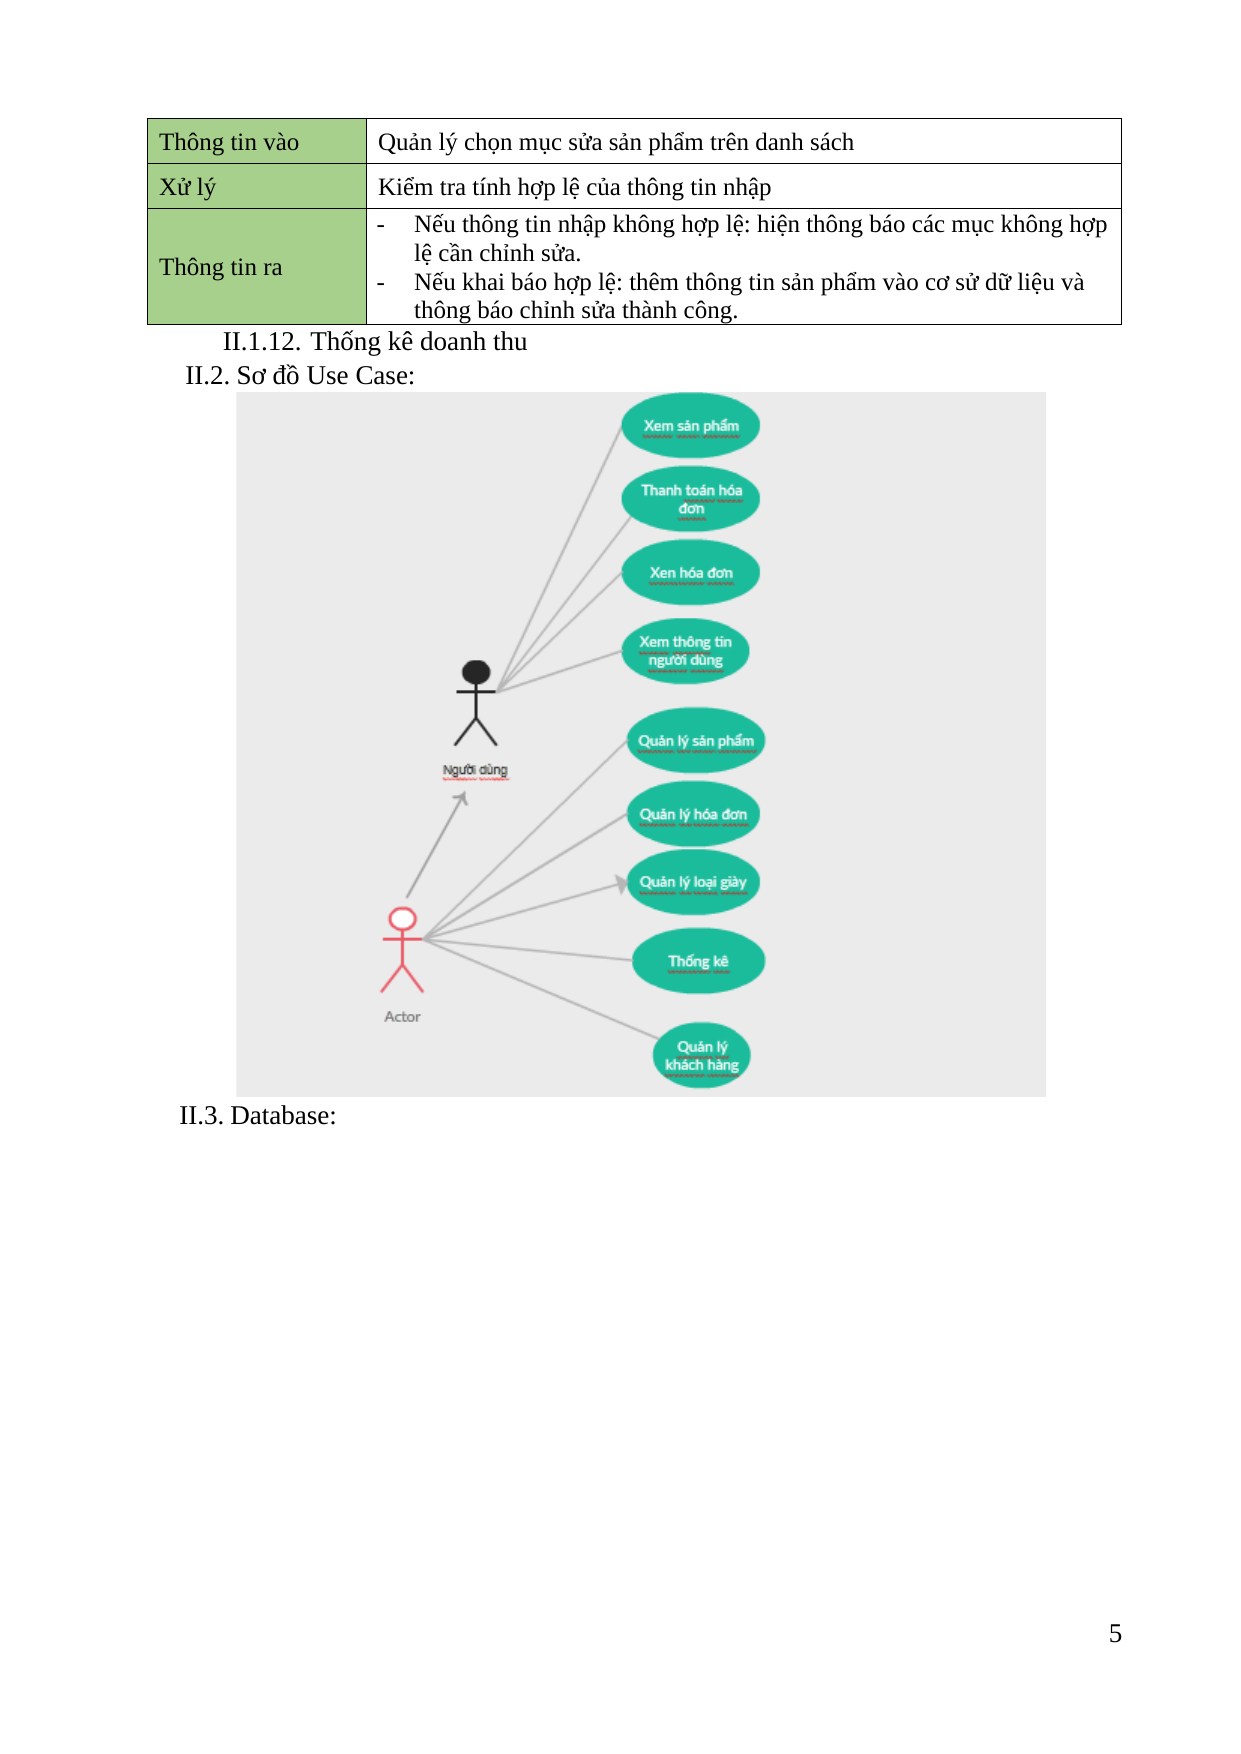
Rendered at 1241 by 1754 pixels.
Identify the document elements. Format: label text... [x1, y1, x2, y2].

table_cell Quản lý chọn mục sửa sản phẩm trên danh sách [367, 119, 1121, 163]
list Database: [179, 1099, 1122, 1131]
table_cell Nếu thông tin nhập không hợp lệ: hiện thông báo các mục không hợp lệ cần chỉnh sửa. Nếu khai báo hợp lệ: thêm thông tin sản phẩm vào cơ sử dữ liệu và thông báo chỉnh sửa thành công. [367, 209, 1121, 324]
table_cell Kiểm tra tính hợp lệ của thông tin nhập [367, 164, 1121, 208]
list Sơ đồ Use Case: [185, 359, 1122, 390]
picture [236, 392, 1047, 1097]
table_cell Thông tin vào [148, 119, 366, 163]
table_cell Thông tin ra [148, 209, 366, 324]
table_cell Xử lý [148, 164, 366, 208]
list Thống kê doanh thu [223, 325, 1122, 356]
